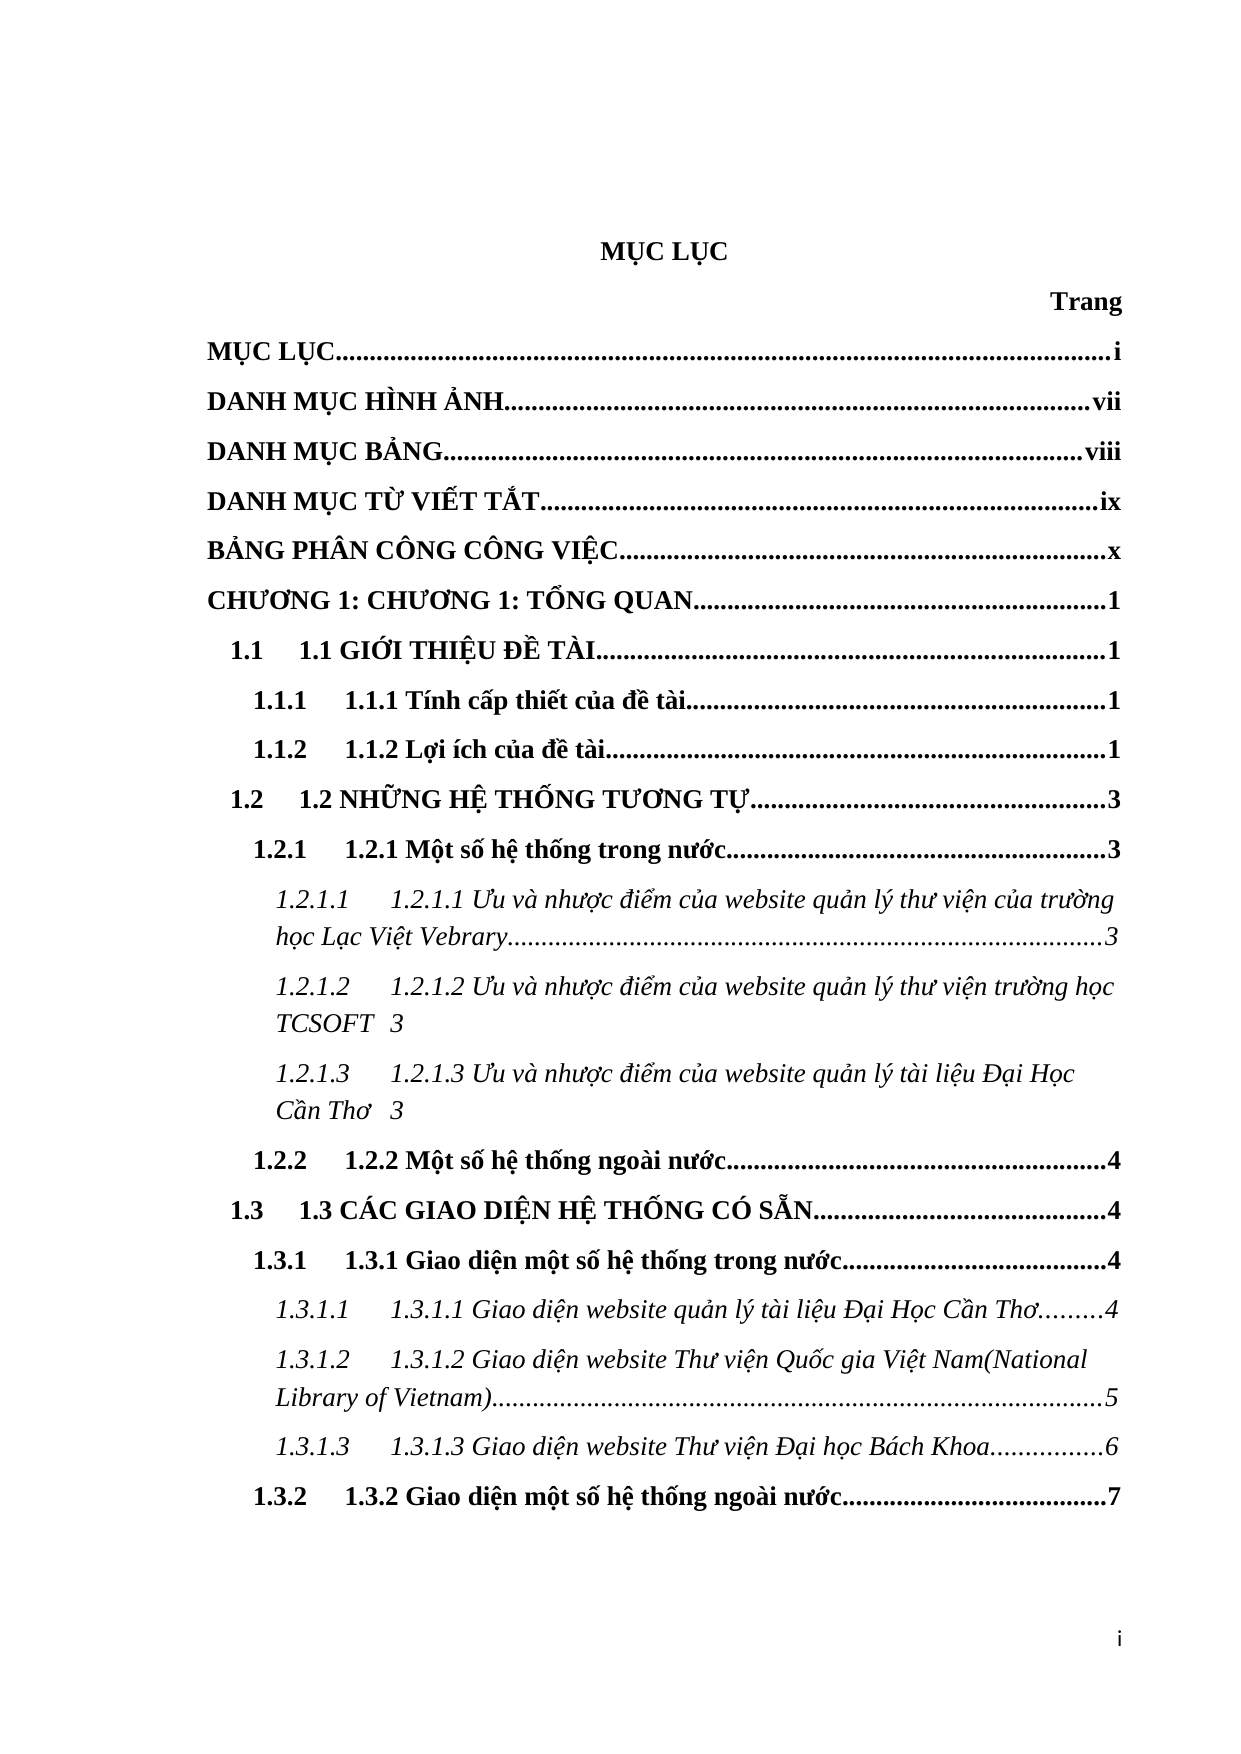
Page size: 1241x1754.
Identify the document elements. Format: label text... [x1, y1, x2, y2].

text 1.3 1.3 CÁC GIAO DIỆN HỆ THỐNG CÓ SẴN 4 [230, 1194, 1122, 1225]
text 1.1 1.1 GIỚI THIỆU ĐỀ TÀI 1 [230, 634, 1122, 665]
text 1.1.2 1.1.2 Lợi ích của đề tài 1 [253, 733, 1122, 765]
text 1.3.1.1 1.3.1.1 Giao diện website quản lý tài liệu Đại Học Cần Thơ 4 [275, 1293, 1122, 1325]
text 1.2.1.1 1.2.1.1 Ưu và nhược điểm của website quản lý thư viện của trường học Lạc Việt Vebrary 3 [275, 883, 1122, 951]
text Trang [207, 285, 1122, 316]
text DANH MỤC TỪ VIẾT TẮT ix [207, 484, 1122, 516]
text 1.3.2 1.3.2 Giao diện một số hệ thống ngoài nước 7 [253, 1480, 1122, 1511]
text 1.3.1.3 1.3.1.3 Giao diện website Thư viện Đại học Bách Khoa 6 [275, 1430, 1122, 1462]
text 1.1.1 1.1.1 Tính cấp thiết của đề tài 1 [253, 684, 1122, 715]
text DANH MỤC HÌNH ẢNH vii [207, 385, 1122, 416]
subtitle MỤC LỤC [207, 235, 1122, 266]
text 1.2.1 1.2.1 Một số hệ thống trong nước 3 [253, 833, 1122, 864]
text BẢNG PHÂN CÔNG CÔNG VIỆC x [207, 534, 1122, 566]
text MỤC LỤC i [207, 335, 1122, 366]
text 1.2.2 1.2.2 Một số hệ thống ngoài nước 4 [253, 1144, 1122, 1175]
text 1.3.1 1.3.1 Giao diện một số hệ thống trong nước 4 [253, 1244, 1122, 1275]
text 1.2.1.3 1.2.1.3 Ưu và nhược điểm của website quản lý tài liệu Đại Học Cần Thơ 3 [275, 1057, 1122, 1126]
text 1.3.1.2 1.3.1.2 Giao diện website Thư viện Quốc gia Việt Nam(National Library of Vietnam) 5 [275, 1343, 1122, 1412]
text DANH MỤC BẢNG viii [207, 435, 1122, 466]
text 1.2 1.2 NHỮNG HỆ THỐNG TƯƠNG TỰ 3 [230, 783, 1122, 814]
text 1.2.1.2 1.2.1.2 Ưu và nhược điểm của website quản lý thư viện trường học TCSOFT 3 [275, 970, 1122, 1038]
text CHƯƠNG 1: CHƯƠNG 1: TỔNG QUAN 1 [207, 584, 1122, 615]
